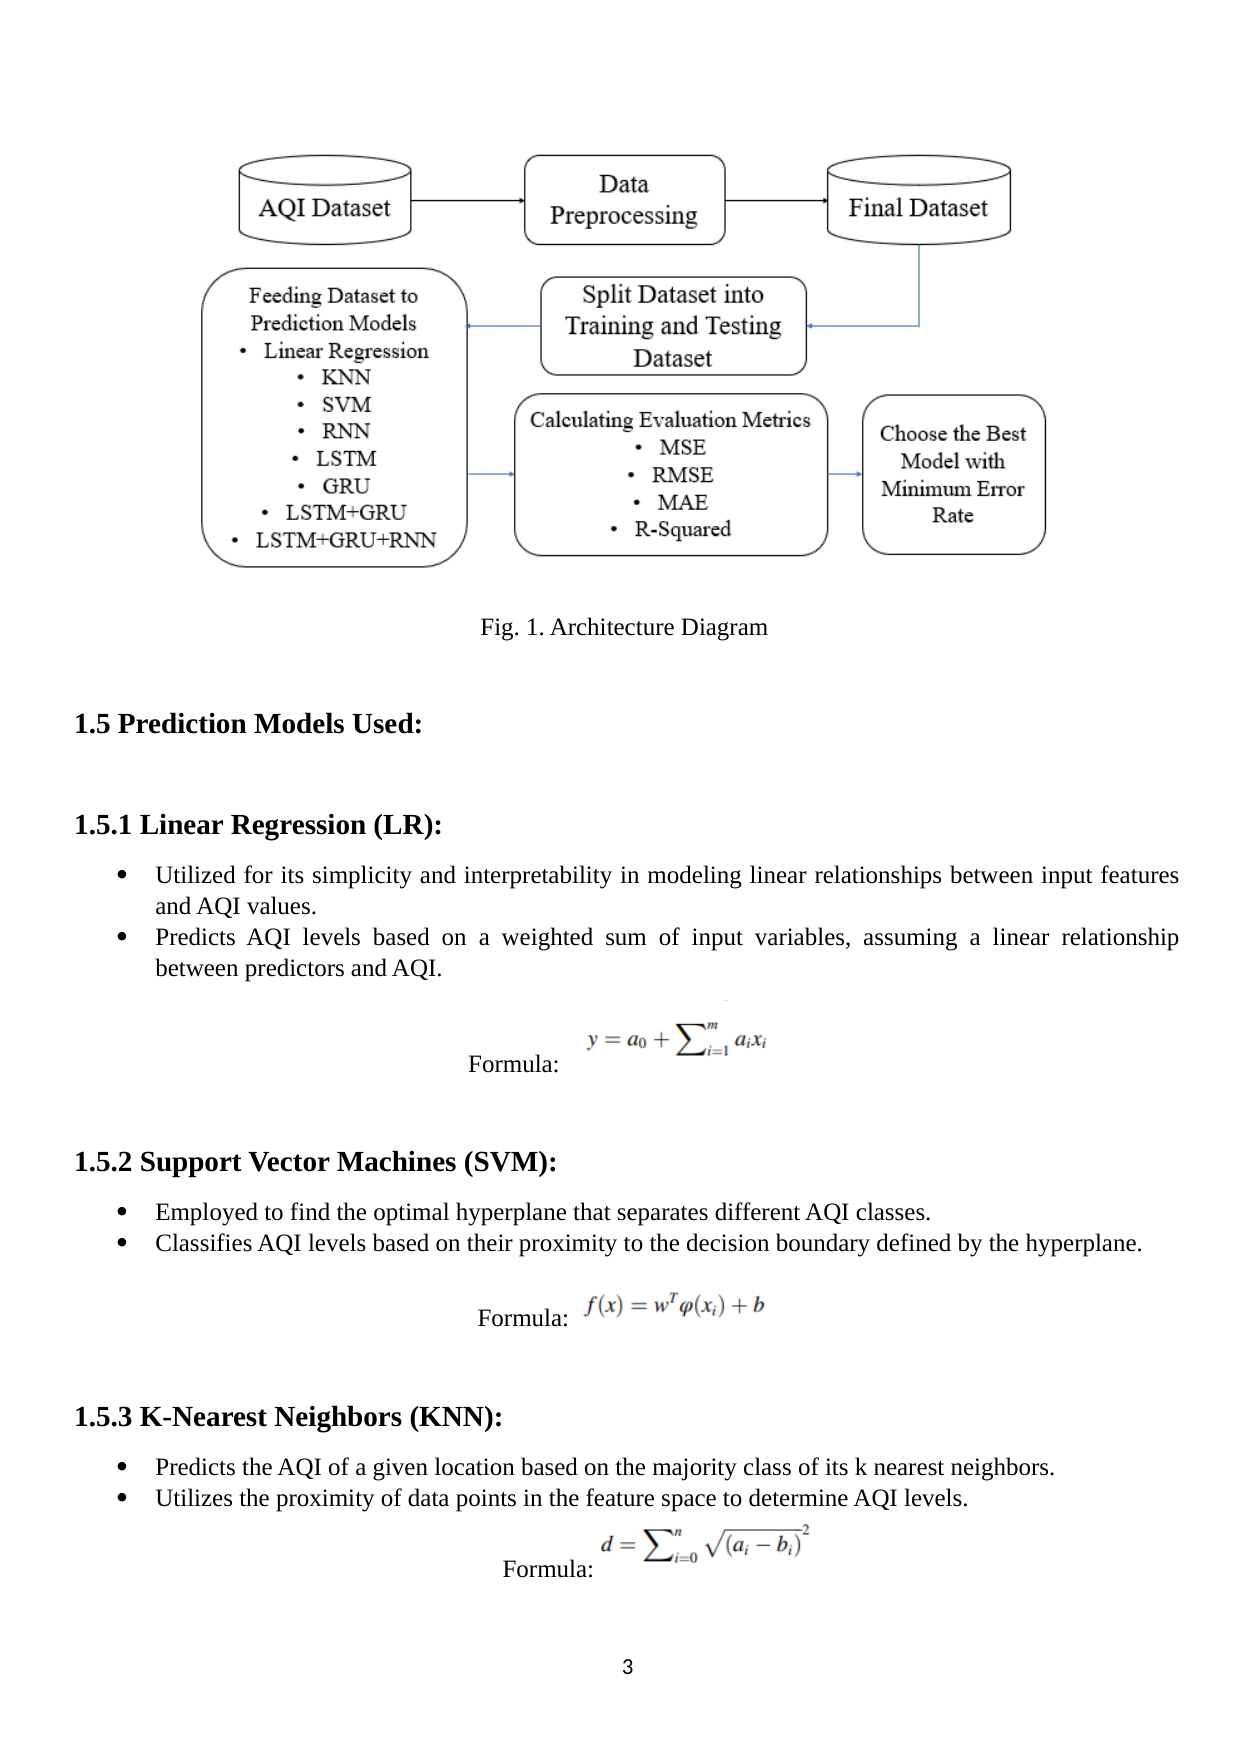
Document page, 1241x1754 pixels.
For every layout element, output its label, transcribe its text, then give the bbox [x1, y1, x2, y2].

picture [185, 111, 1070, 594]
list Predicts the AQI of a given location based on the majority class of its k nearest neighbors. [118, 1452, 1181, 1481]
picture [600, 1513, 834, 1578]
list Classifies AQI levels based on their proximity to the decision boundary defined by the hyperplane. [118, 1228, 1181, 1257]
list Formula: [155, 1514, 1181, 1583]
list Utilizes the proximity of data points in the feature space to determine AQI levels. [118, 1483, 1181, 1512]
text Fig. 1. Architecture Diagram [74, 612, 1181, 641]
text 1.5.1 Linear Regression (LR): [74, 807, 1181, 841]
picture [575, 1275, 778, 1327]
picture [565, 1000, 788, 1072]
text 1.5.3 K-Nearest Neighbors (KNN): [74, 1399, 1181, 1432]
text Formula: [74, 1276, 1181, 1332]
text 1.5.2 Support Vector Machines (SVM): [74, 1144, 1181, 1178]
text 1.5 Prediction Models Used: [74, 707, 1181, 740]
list Utilized for its simplicity and interpretability in modeling linear relationships between input features and AQI values. [118, 860, 1181, 920]
list Employed to find the optimal hyperplane that separates different AQI classes. [118, 1197, 1181, 1226]
list Predicts AQI levels based on a weighted sum of input variables, assuming a linear relationship between predictors and AQI. [118, 922, 1181, 982]
text Formula: [74, 1001, 1181, 1077]
